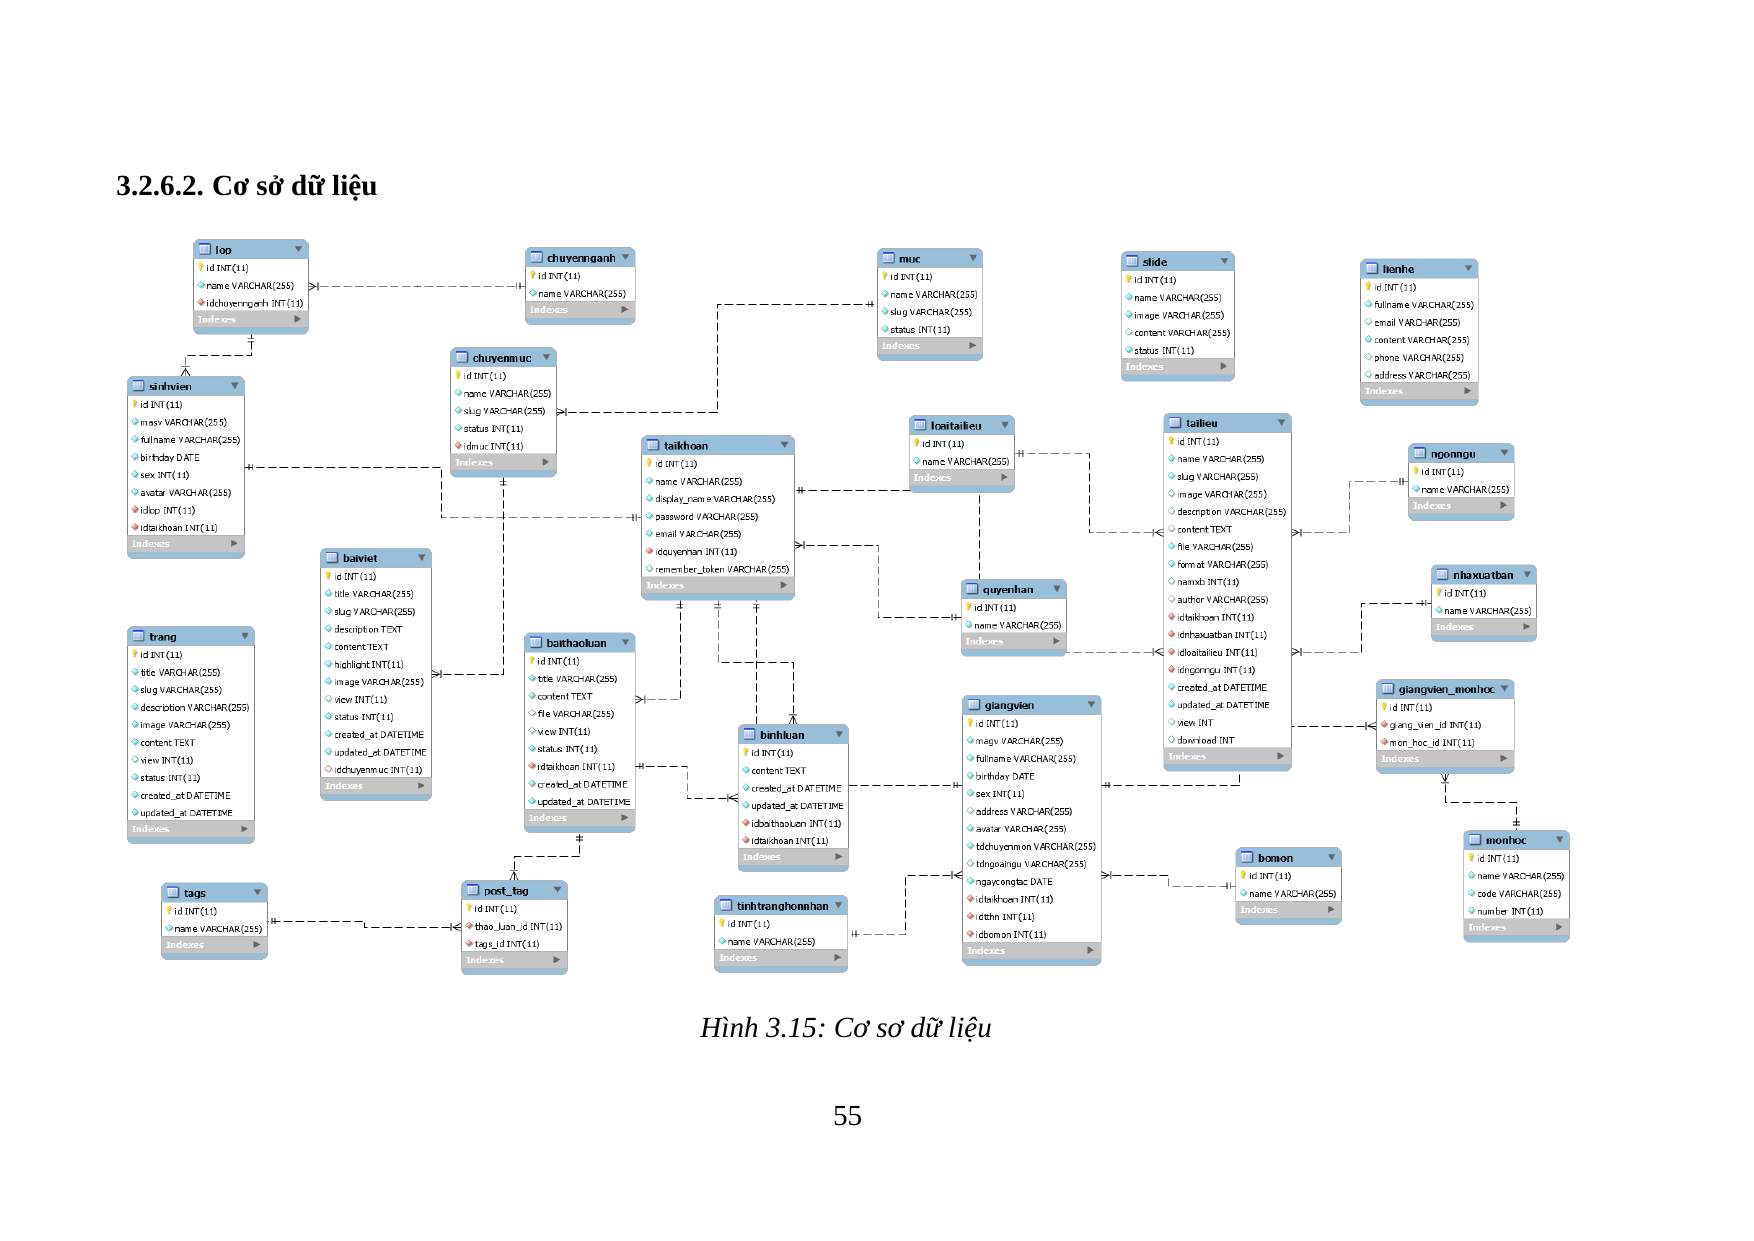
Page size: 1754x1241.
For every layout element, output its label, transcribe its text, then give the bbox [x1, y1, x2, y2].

picture [118, 231, 1577, 982]
subtitle Cơ sở dữ liệu [116, 168, 1577, 202]
text Hình 3.15: Cơ sơ dữ liệu [118, 1011, 1577, 1044]
